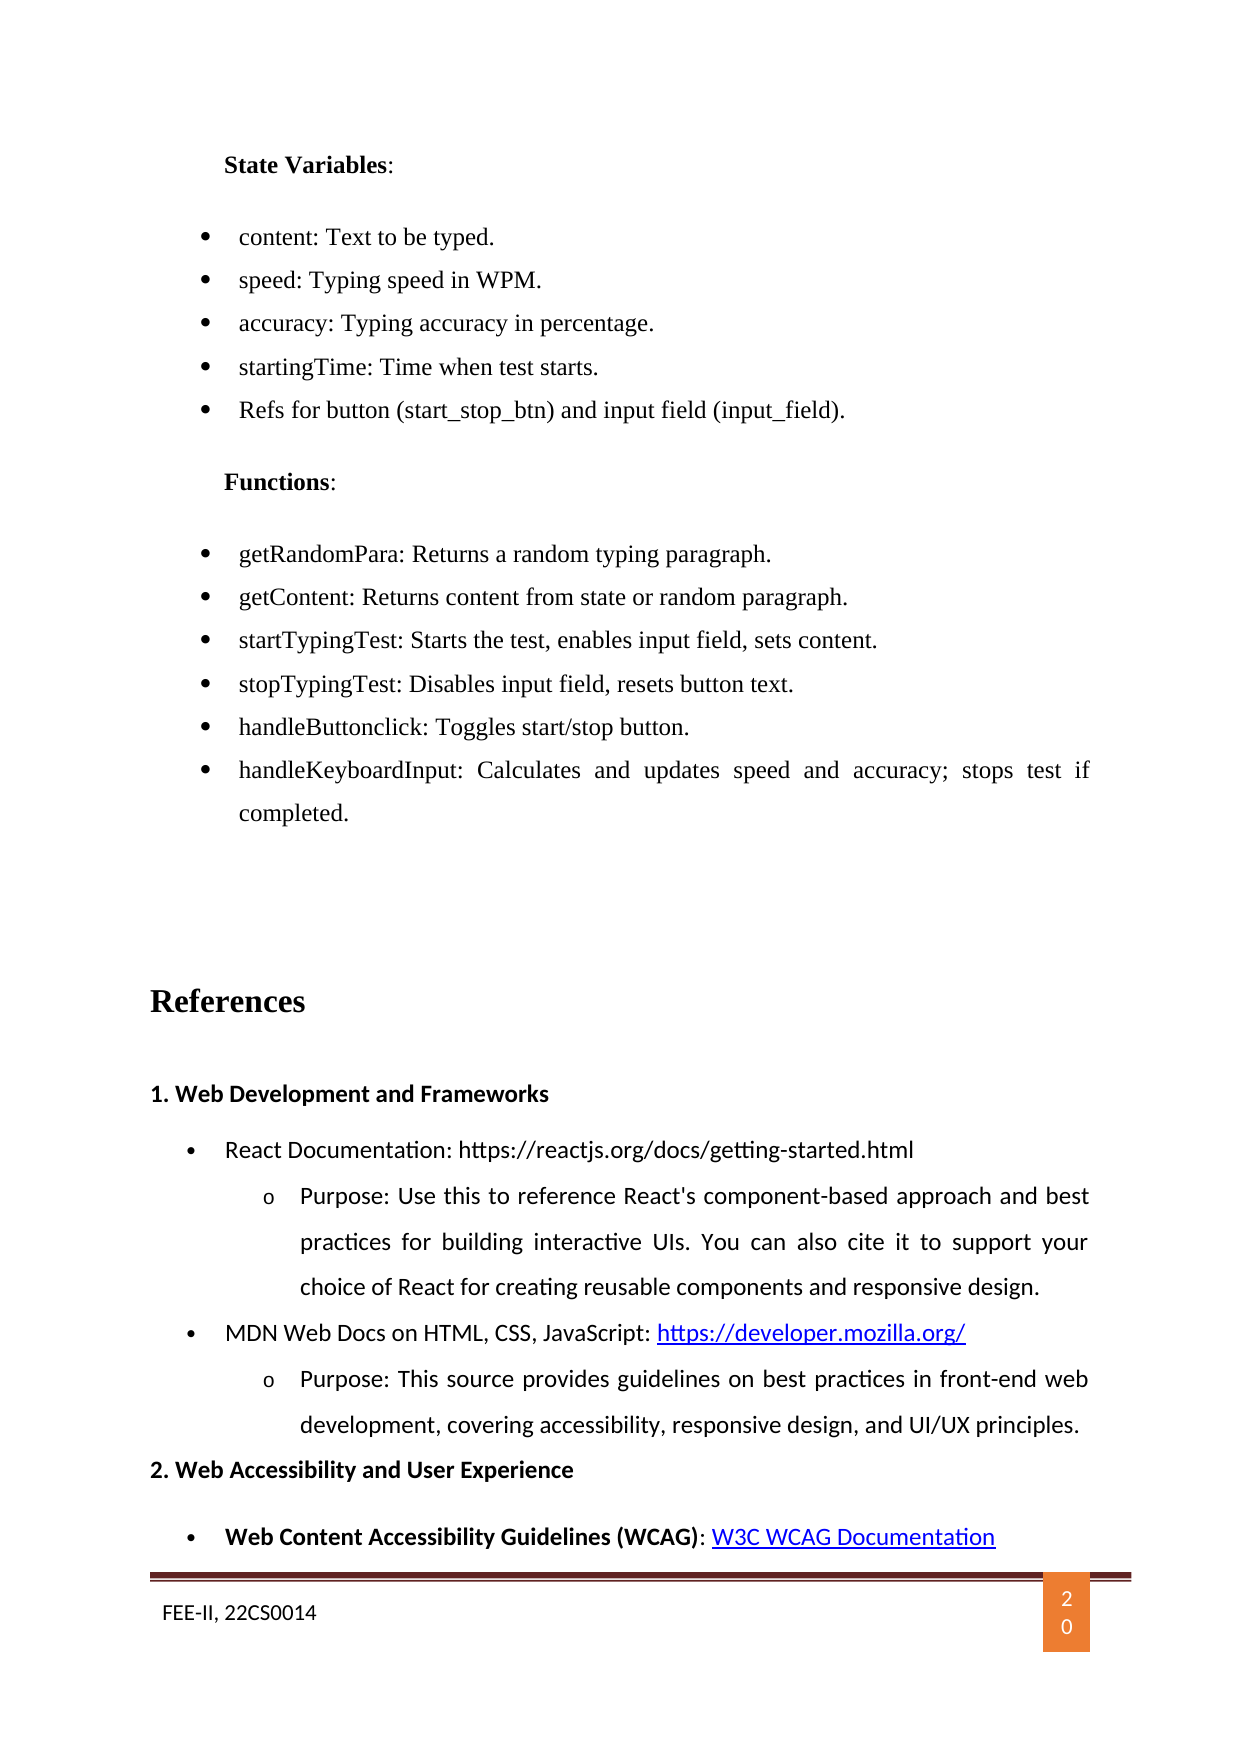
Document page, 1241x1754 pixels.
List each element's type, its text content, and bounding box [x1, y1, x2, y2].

list speed: Typing speed in WPM. [201, 265, 1090, 294]
list stopTypingTest: Disables input field, resets button text. [201, 669, 1090, 697]
list React Documentation: https://reactjs.org/docs/getting-started.html [187, 1134, 1090, 1165]
text References [150, 981, 1090, 1019]
text State Variables: [224, 150, 1090, 179]
list content: Text to be typed. [201, 222, 1090, 251]
text Functions: [224, 467, 1090, 496]
list getRandomPara: Returns a random typing paragraph. [201, 539, 1090, 568]
list handleButtonclick: Toggles start/stop button. [201, 712, 1090, 741]
list startingTime: Time when test starts. [201, 352, 1090, 380]
list handleKeyboardInput: Calculates and updates speed and accuracy; stops test if completed. [201, 755, 1090, 827]
text 2. Web Accessibility and User Experience [150, 1454, 1090, 1485]
list startTypingTest: Starts the test, enables input field, sets content. [201, 626, 1090, 654]
text 1. Web Development and Frameworks [150, 1038, 1090, 1109]
list MDN Web Docs on HTML, CSS, JavaScript: https://developer.mozilla.org/ [187, 1317, 1090, 1348]
list Purpose: Use this to reference React's component-based approach and best practices for building interactive UIs. You can also cite it to support your choice of React for creating reusable components and responsive design. [262, 1180, 1090, 1302]
list Refs for button (start_stop_btn) and input field (input_field). [201, 395, 1090, 423]
list Purpose: This source provides guidelines on best practices in front-end web development, covering accessibility, responsive design, and UI/UX principles. [262, 1363, 1090, 1439]
list accuracy: Typing accuracy in percentage. [201, 308, 1090, 337]
list getContent: Returns content from state or random paragraph. [201, 582, 1090, 611]
list Web Content Accessibility Guidelines (WCAG): W3C WCAG Documentation [187, 1521, 1090, 1552]
